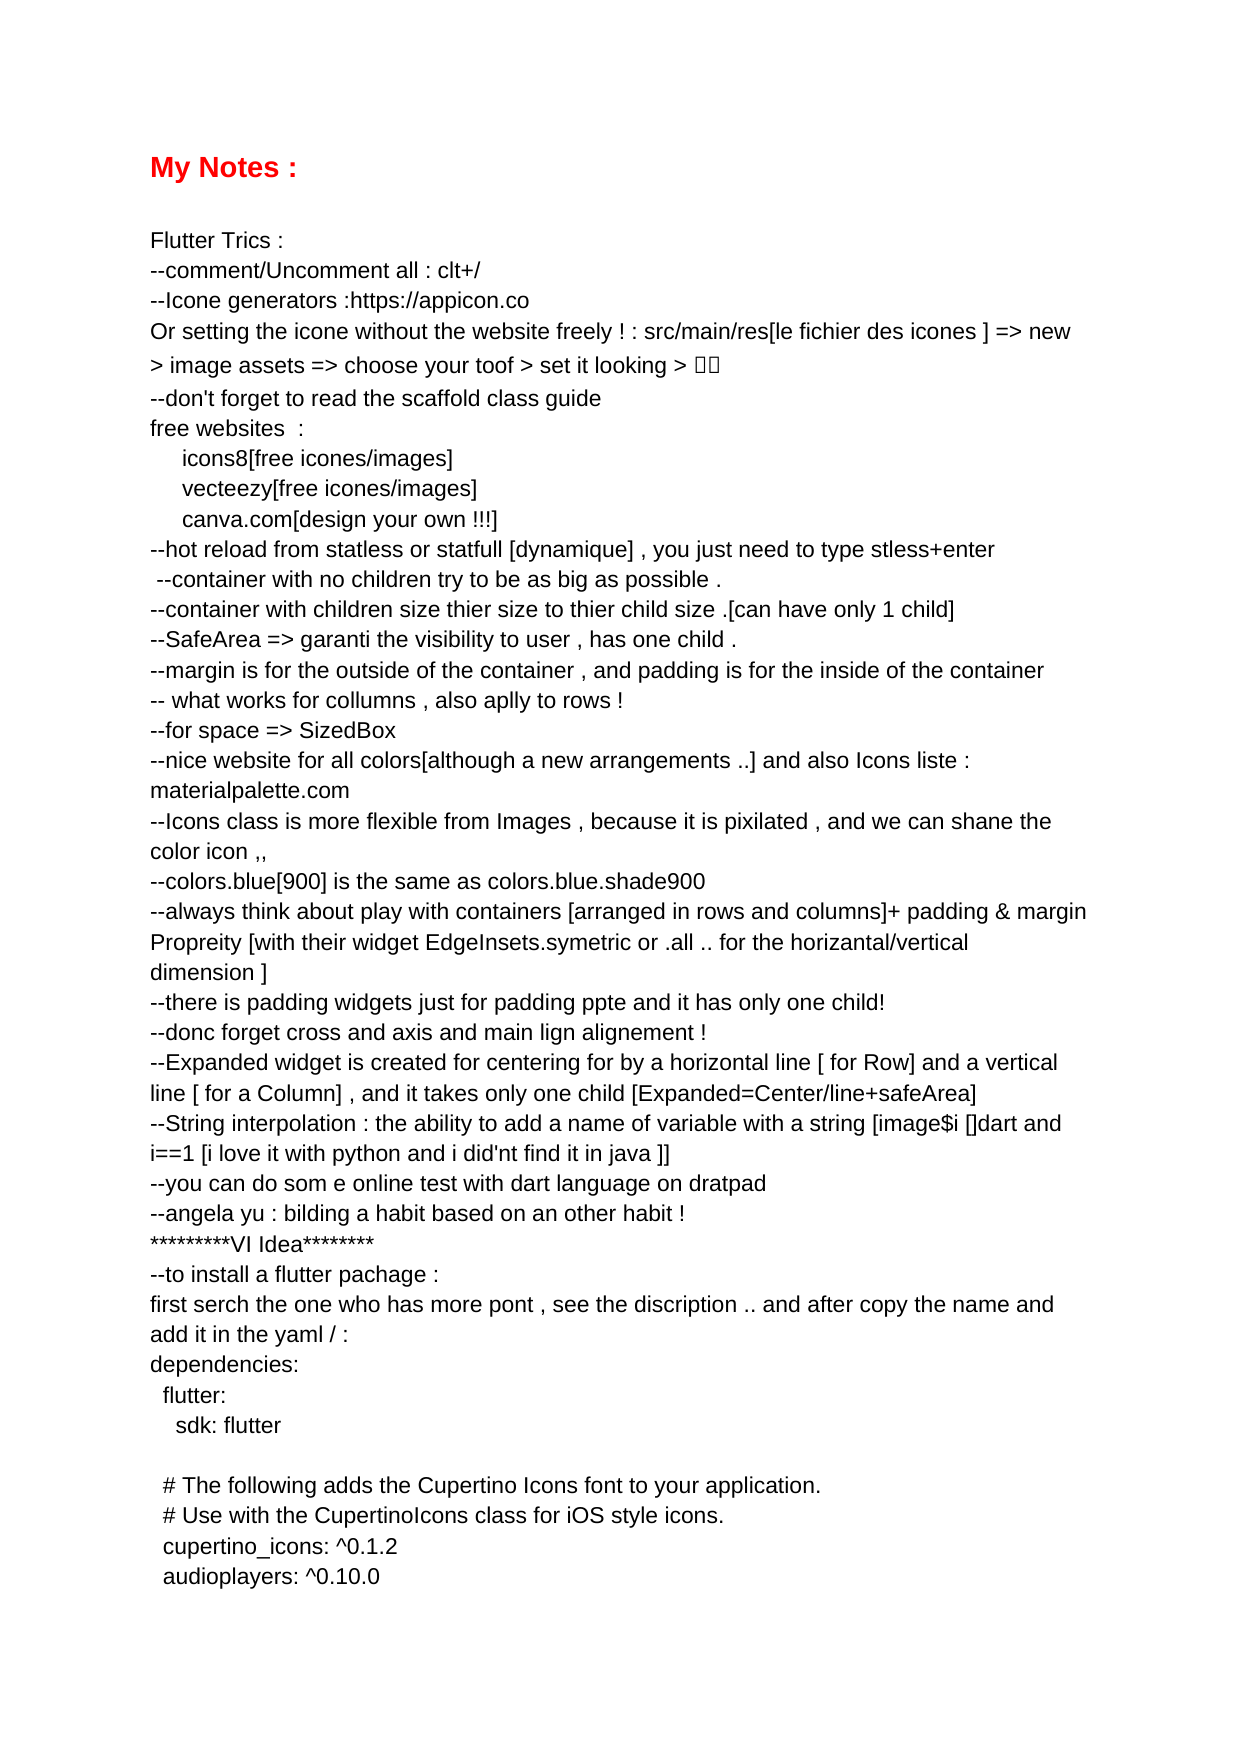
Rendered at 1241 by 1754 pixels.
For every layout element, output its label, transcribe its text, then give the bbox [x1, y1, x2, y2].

text --nice website for all colors[although a new arrangements ..] and also Icons liste : materialpalette.com [150, 747, 1090, 804]
text --SafeArea => garanti the visibility to user , has one child . [150, 626, 1090, 653]
text cupertino_icons: ^0.1.2 [150, 1533, 1090, 1559]
text --container with children size thier size to thier child size .[can have only 1 child] [150, 596, 1090, 622]
text icons8[free icones/images] [150, 445, 1090, 471]
text My Notes : [150, 150, 1090, 183]
text vecteezy[free icones/images] [150, 475, 1090, 502]
text --Icons class is more flexible from Images , because it is pixilated , and we can shane the color icon ,, [150, 808, 1090, 864]
text --you can do som e online test with dart language on dratpad [150, 1170, 1090, 1196]
text -- what works for collumns , also aplly to rows ! [150, 687, 1090, 713]
text --always think about play with containers [arranged in rows and columns]+ padding & margin Propreity [with their widget EdgeInsets.symetric or .all .. for the horizantal/vertical dimension ] [150, 898, 1090, 985]
text --Icone generators :https://appicon.co [150, 287, 1090, 314]
text audioplayers: ^0.10.0 [150, 1563, 1090, 1589]
text --to install a flutter pachage : [150, 1261, 1090, 1287]
text --donc forget cross and axis and main lign alignement ! [150, 1019, 1090, 1045]
text Or setting the icone without the website freely ! : src/main/res[le fichier des icones ] => new > image assets => choose your toof > set it looking > ✅✅ [150, 318, 1090, 380]
text # The following adds the Cupertino Icons font to your application. [150, 1472, 1090, 1498]
text --angela yu : bilding a habit based on an other habit ! [150, 1200, 1090, 1227]
text free websites : [150, 415, 1090, 441]
text --colors.blue[900] is the same as colors.blue.shade900 [150, 868, 1090, 894]
text --hot reload from statless or statfull [dynamique] , you just need to type stless+enter [150, 536, 1090, 562]
text --container with no children try to be as big as possible . [150, 566, 1090, 592]
text --Expanded widget is created for centering for by a horizontal line [ for Row] and a vertical line [ for a Column] , and it takes only one child [Expanded=Center/line+safeArea] [150, 1049, 1090, 1106]
text flutter: [150, 1382, 1090, 1408]
text Flutter Trics : [150, 227, 1090, 253]
text --for space => SizedBox [150, 717, 1090, 743]
text --don't forget to read the scaffold class guide [150, 385, 1090, 411]
text --margin is for the outside of the container , and padding is for the inside of the container [150, 657, 1090, 683]
text dependencies: [150, 1351, 1090, 1378]
text canva.com[design your own !!!] [150, 506, 1090, 532]
text --comment/Uncomment all : clt+/ [150, 257, 1090, 284]
text --there is padding widgets just for padding ppte and it has only one child! [150, 989, 1090, 1015]
text *********VI Idea******** [150, 1231, 1090, 1257]
text --String interpolation : the ability to add a name of variable with a string [image$i []dart and i==1 [i love it with python and i did'nt find it in java ]] [150, 1110, 1090, 1166]
text sdk: flutter [150, 1412, 1090, 1438]
text first serch the one who has more pont , see the discription .. and after copy the name and add it in the yaml / : [150, 1291, 1090, 1347]
text # Use with the CupertinoIcons class for iOS style icons. [150, 1502, 1090, 1529]
